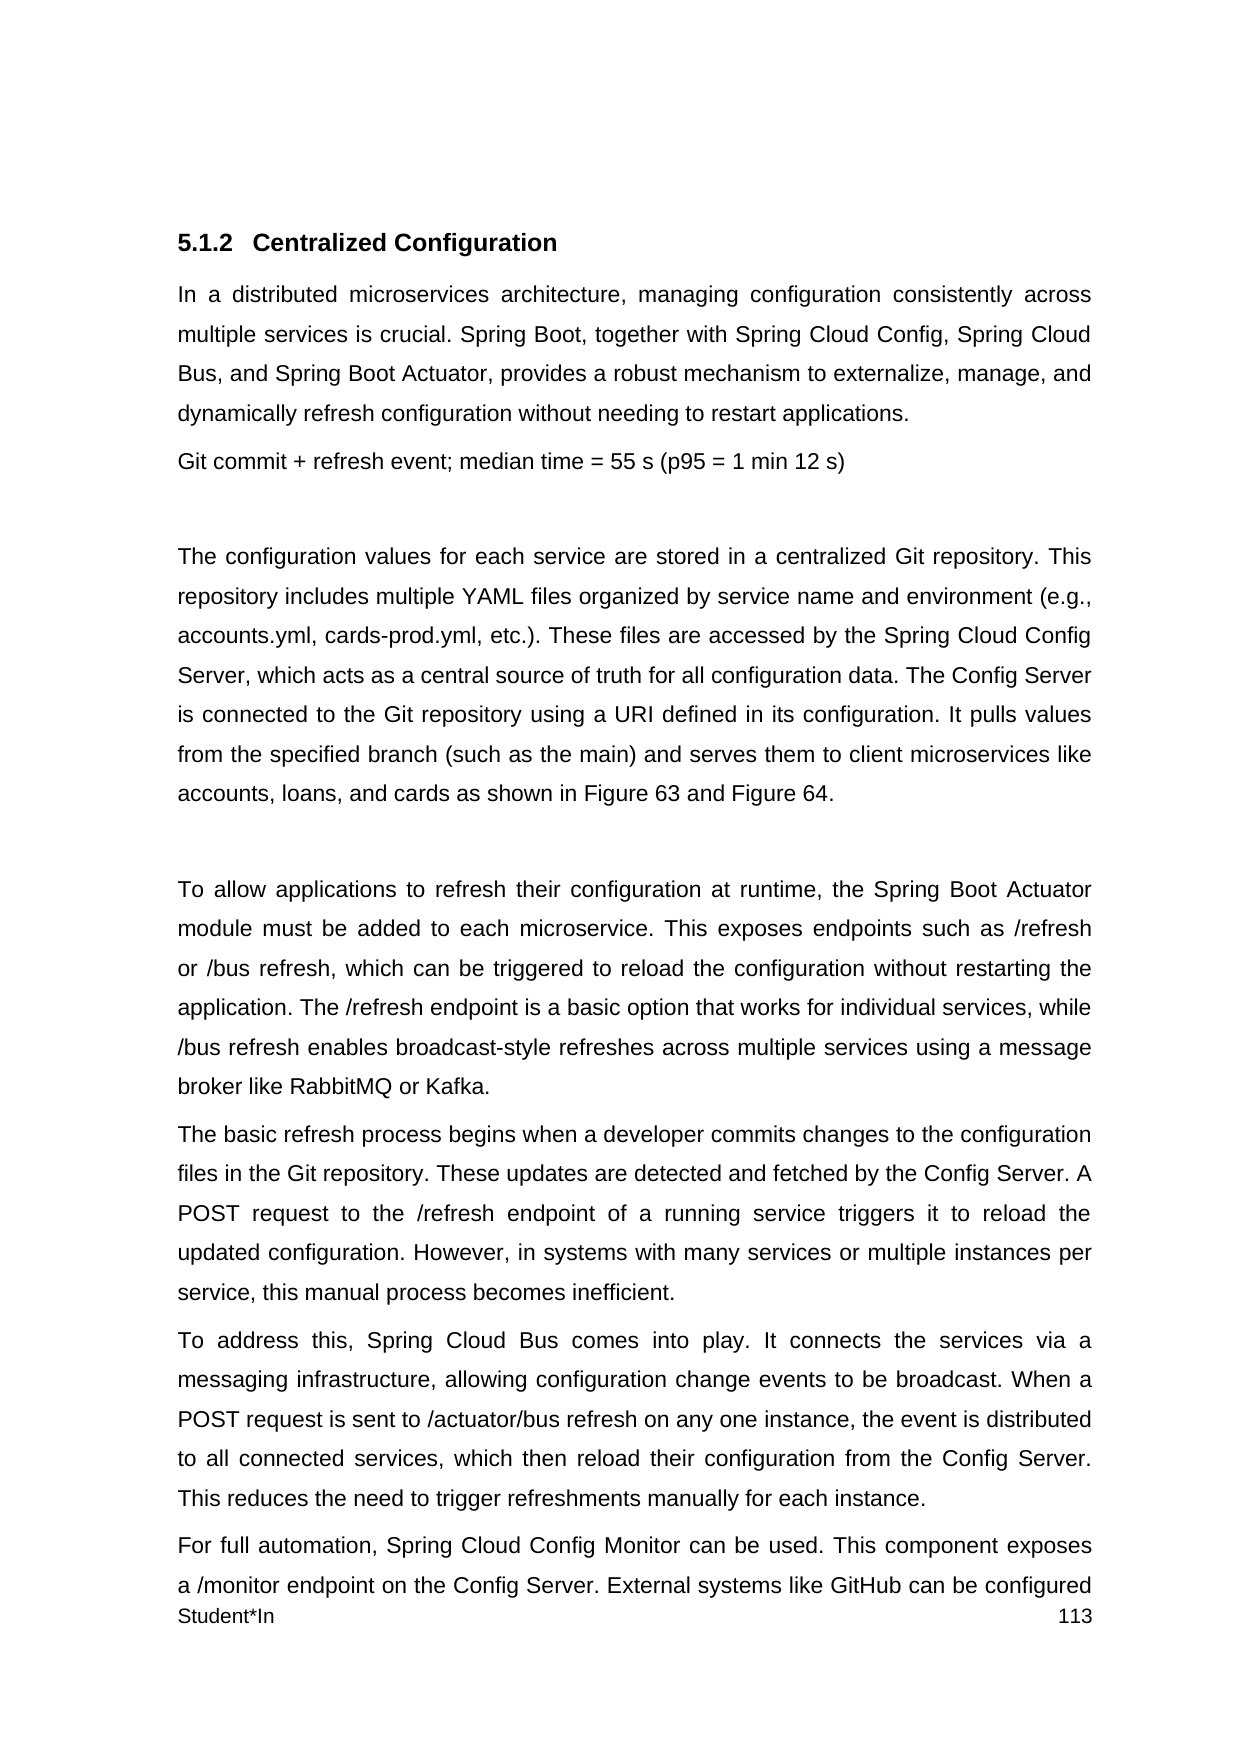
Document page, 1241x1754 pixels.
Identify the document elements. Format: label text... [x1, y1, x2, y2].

text The basic refresh process begins when a developer commits changes to the configuration files in the Git repository. These updates are detected and fetched by the Config Server. A POST request to the /refresh endpoint of a running service triggers it to reload the updated configuration. However, in systems with many services or multiple instances per service, this manual process becomes inefficient. [177, 1121, 1092, 1305]
text To address this, Spring Cloud Bus comes into play. It connects the services via a messaging infrastructure, allowing configuration change events to be broadcast. When a POST request is sent to /actuator/bus refresh on any one instance, the event is distributed to all connected services, which then reload their configuration from the Config Server. This reduces the need to trigger refreshments manually for each instance. [177, 1327, 1092, 1511]
subtitle Centralized Configuration [177, 227, 1092, 256]
text Git commit + refresh event; median time = 55 s (p95 = 1 min 12 s) [177, 448, 1092, 474]
text In a distributed microservices architecture, managing configuration consistently across multiple services is crucial. Spring Boot, together with Spring Cloud Config, Spring Cloud Bus, and Spring Boot Actuator, provides a robust mechanism to externalize, manage, and dynamically refresh configuration without needing to restart applications. [177, 281, 1092, 426]
text To allow applications to refresh their configuration at runtime, the Spring Boot Actuator module must be added to each microservice. This exposes endpoints such as /refresh or /bus refresh, which can be triggered to reload the configuration without restarting the application. The /refresh endpoint is a basic option that works for individual services, while /bus refresh enables broadcast-style refreshes across multiple services using a message broker like RabbitMQ or Kafka. [177, 876, 1092, 1099]
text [177, 1532, 1092, 1598]
text The configuration values for each service are stored in a centralized Git repository. This repository includes multiple YAML files organized by service name and environment (e.g., accounts.yml, cards-prod.yml, etc.). These files are accessed by the Spring Cloud Config Server, which acts as a central source of truth for all configuration data. The Config Server is connected to the Git repository using a URI defined in its configuration. It pulls values from the specified branch (such as the main) and serves them to client microservices like accounts, loans, and cards as shown in Figure 63 and Figure 64. [177, 543, 1092, 806]
